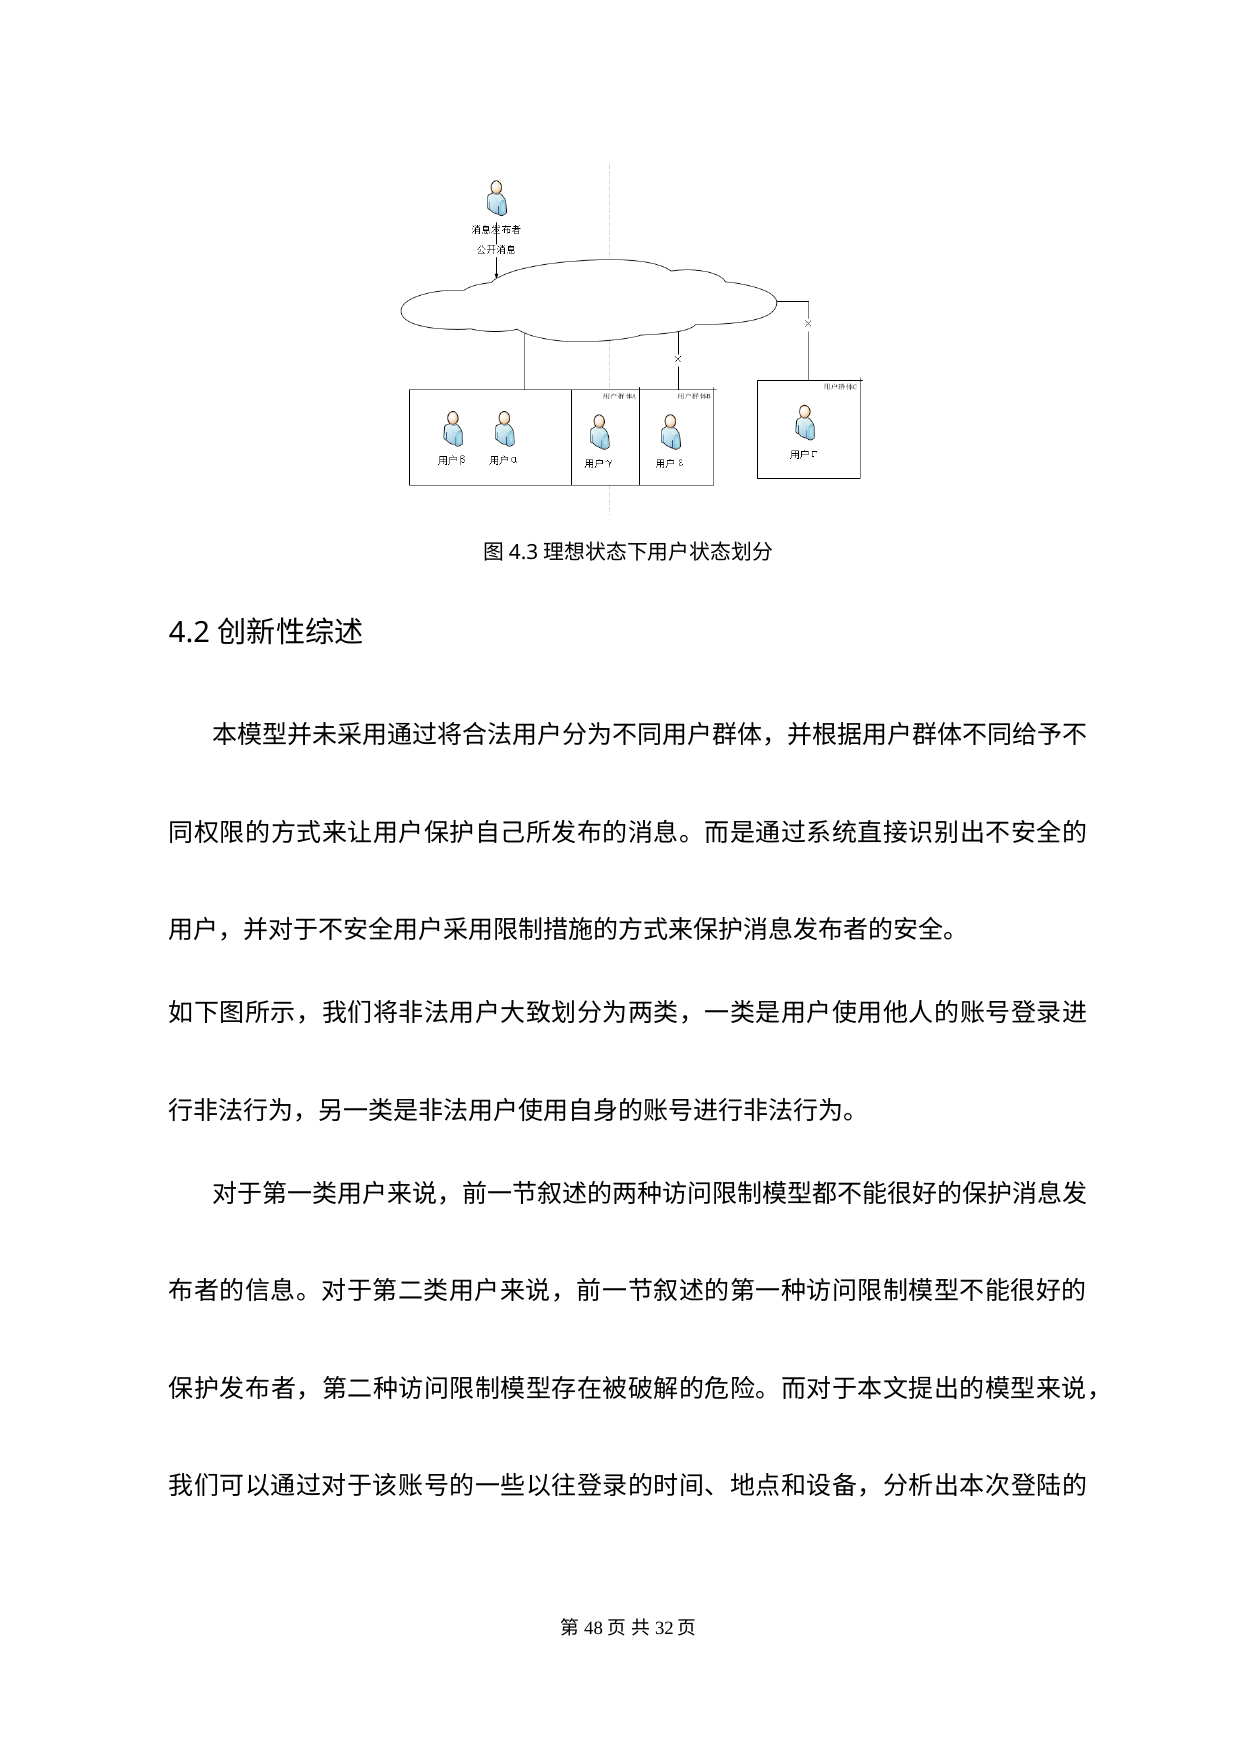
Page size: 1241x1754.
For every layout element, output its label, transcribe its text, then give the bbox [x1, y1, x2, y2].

text 本模型并未采用通过将合法用户分为不同用户群体，并根据用户群体不同给予不同权限的方式来让用户保护自己所发布的消息。而是通过系统直接识别出不安全的用户，并对于不安全用户采用限制措施的方式来保护消息发布者的安全。 [169, 700, 1087, 960]
text 图4.3 理想状态下用户状态划分 [169, 534, 1087, 566]
text 4.2 创新性综述 [169, 598, 1087, 663]
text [169, 1159, 1087, 1516]
picture [370, 162, 886, 515]
text 如下图所示，我们将非法用户大致划分为两类，一类是用户使用他人的账号登录进行非法行为，另一类是非法用户使用自身的账号进行非法行为。 [169, 978, 1087, 1141]
